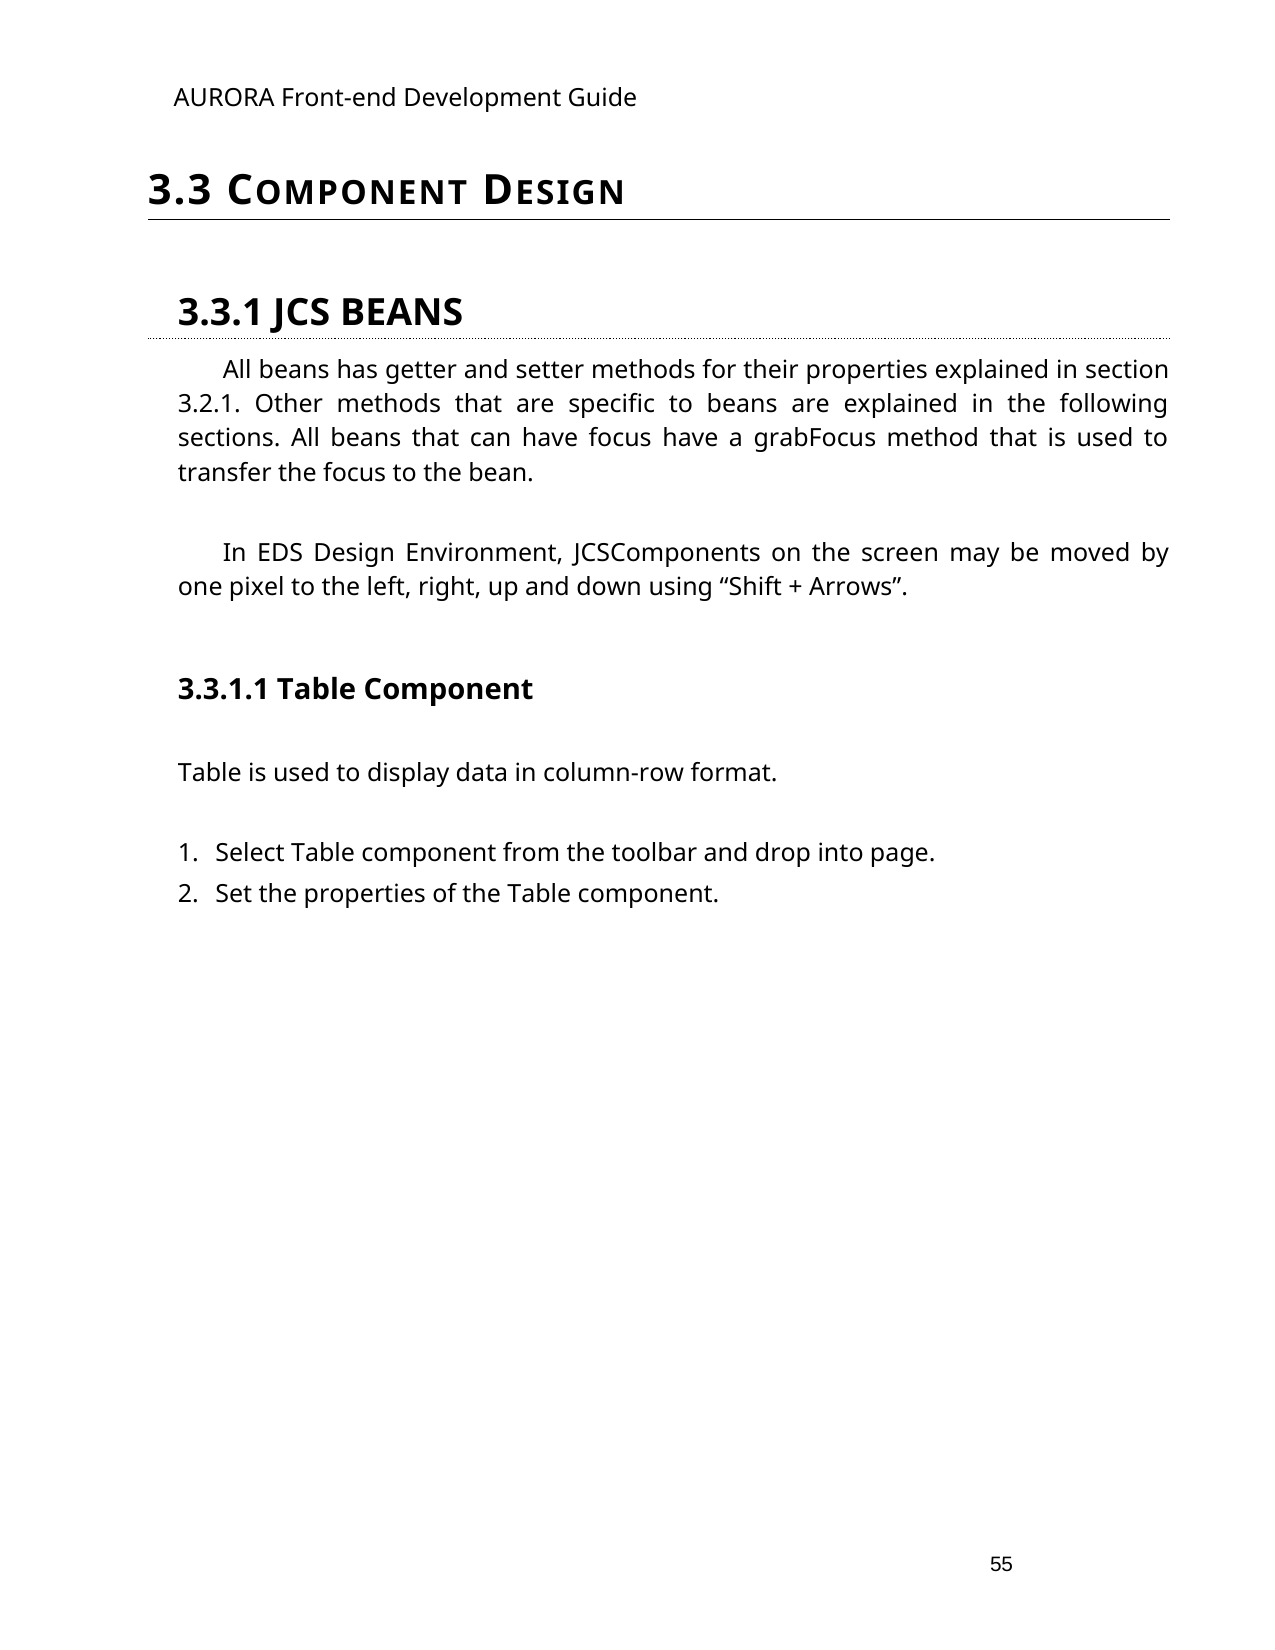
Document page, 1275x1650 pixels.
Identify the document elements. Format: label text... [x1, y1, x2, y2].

subtitle 3.3.1.1 Table Component [148, 668, 1170, 708]
subtitle 3.3 Component Design [148, 160, 1170, 219]
list Set the properties of the Table component. [178, 875, 1170, 909]
text Table is used to display data in column-row format. [148, 754, 1170, 788]
subtitle 3.3.1 JCS BEANS [148, 285, 1170, 339]
text All beans has getter and setter methods for their properties explained in section 3.2.1. Other methods that are specific to beans are explained in the following sections. All beans that can have focus have a grabFocus method that is used to transfer the focus to the bean. [178, 352, 1170, 488]
text In EDS Design Environment, JCSComponents on the screen may be moved by one pixel to the left, right, up and down using “Shift + Arrows”. [178, 535, 1170, 603]
list Select Table component from the toolbar and drop into page. [178, 835, 1170, 869]
